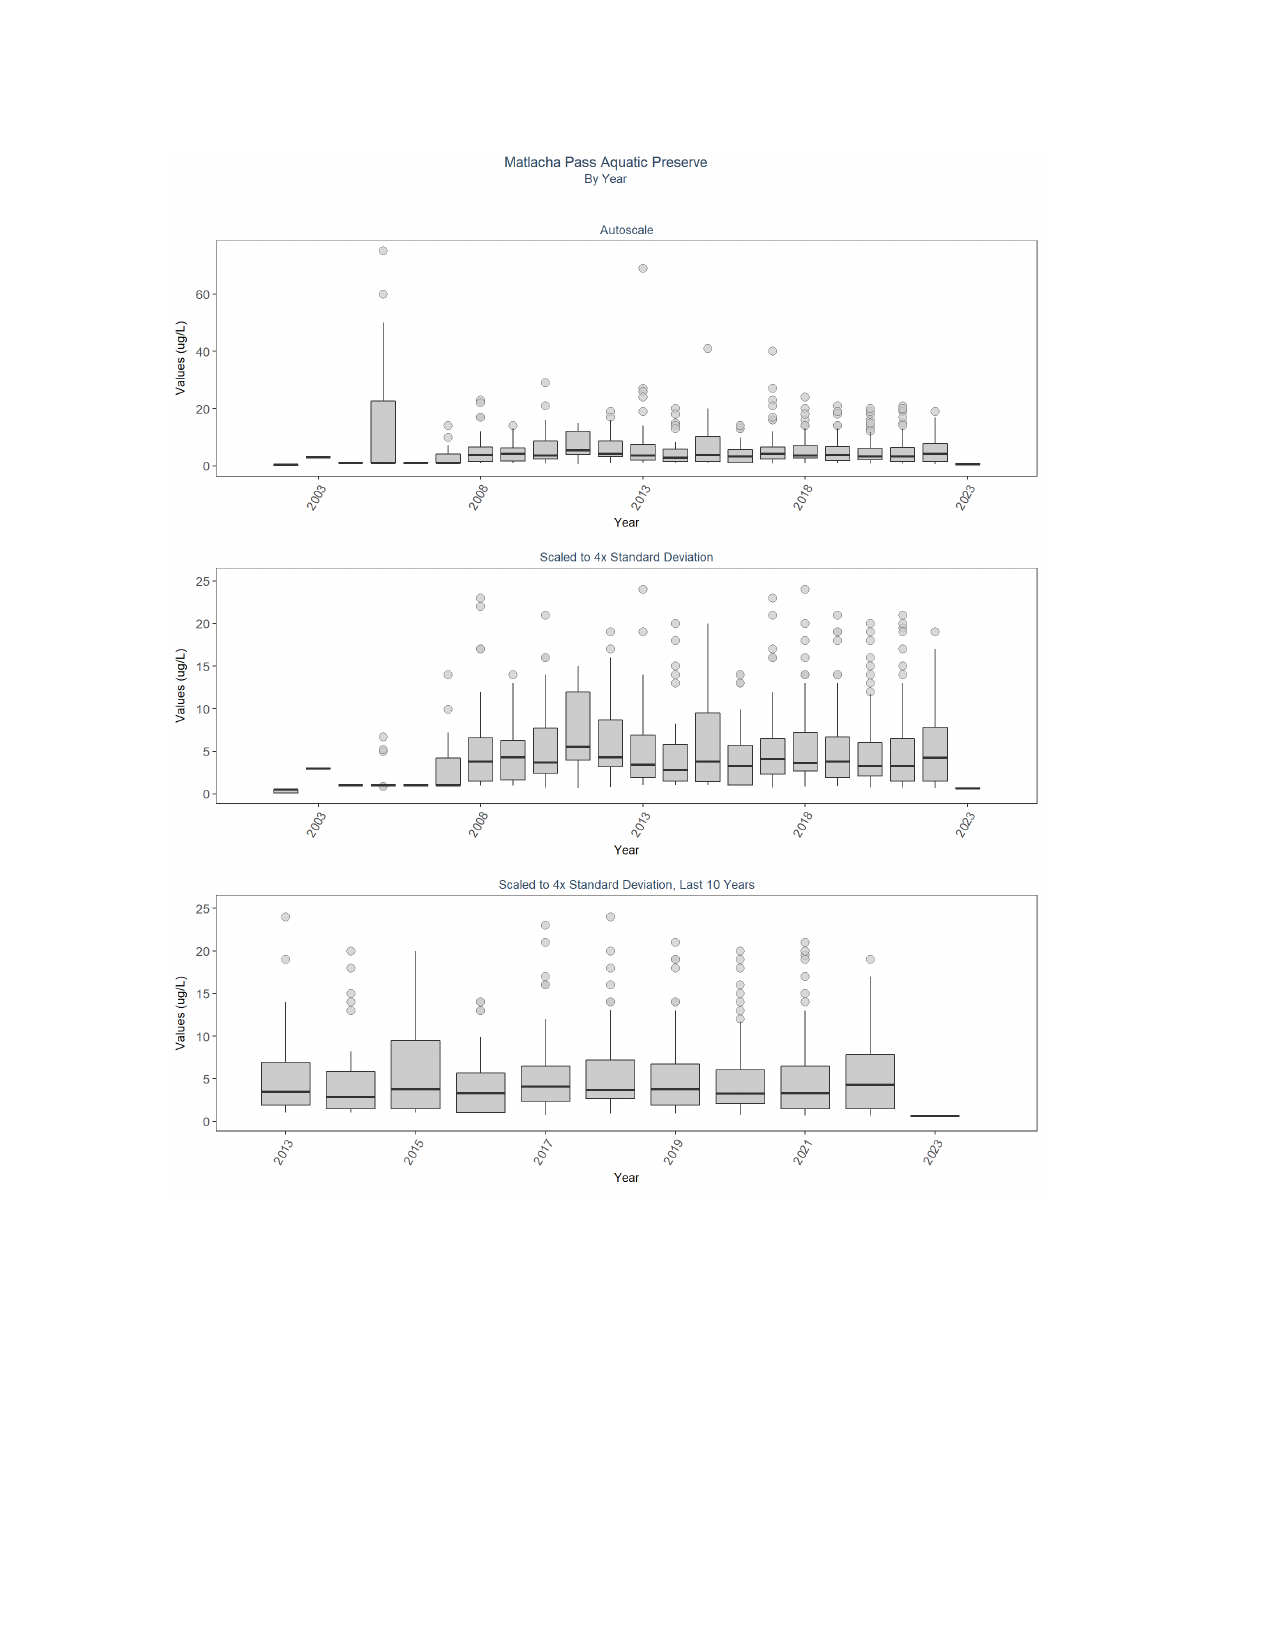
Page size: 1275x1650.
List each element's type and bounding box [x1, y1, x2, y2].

picture [168, 150, 1044, 1200]
